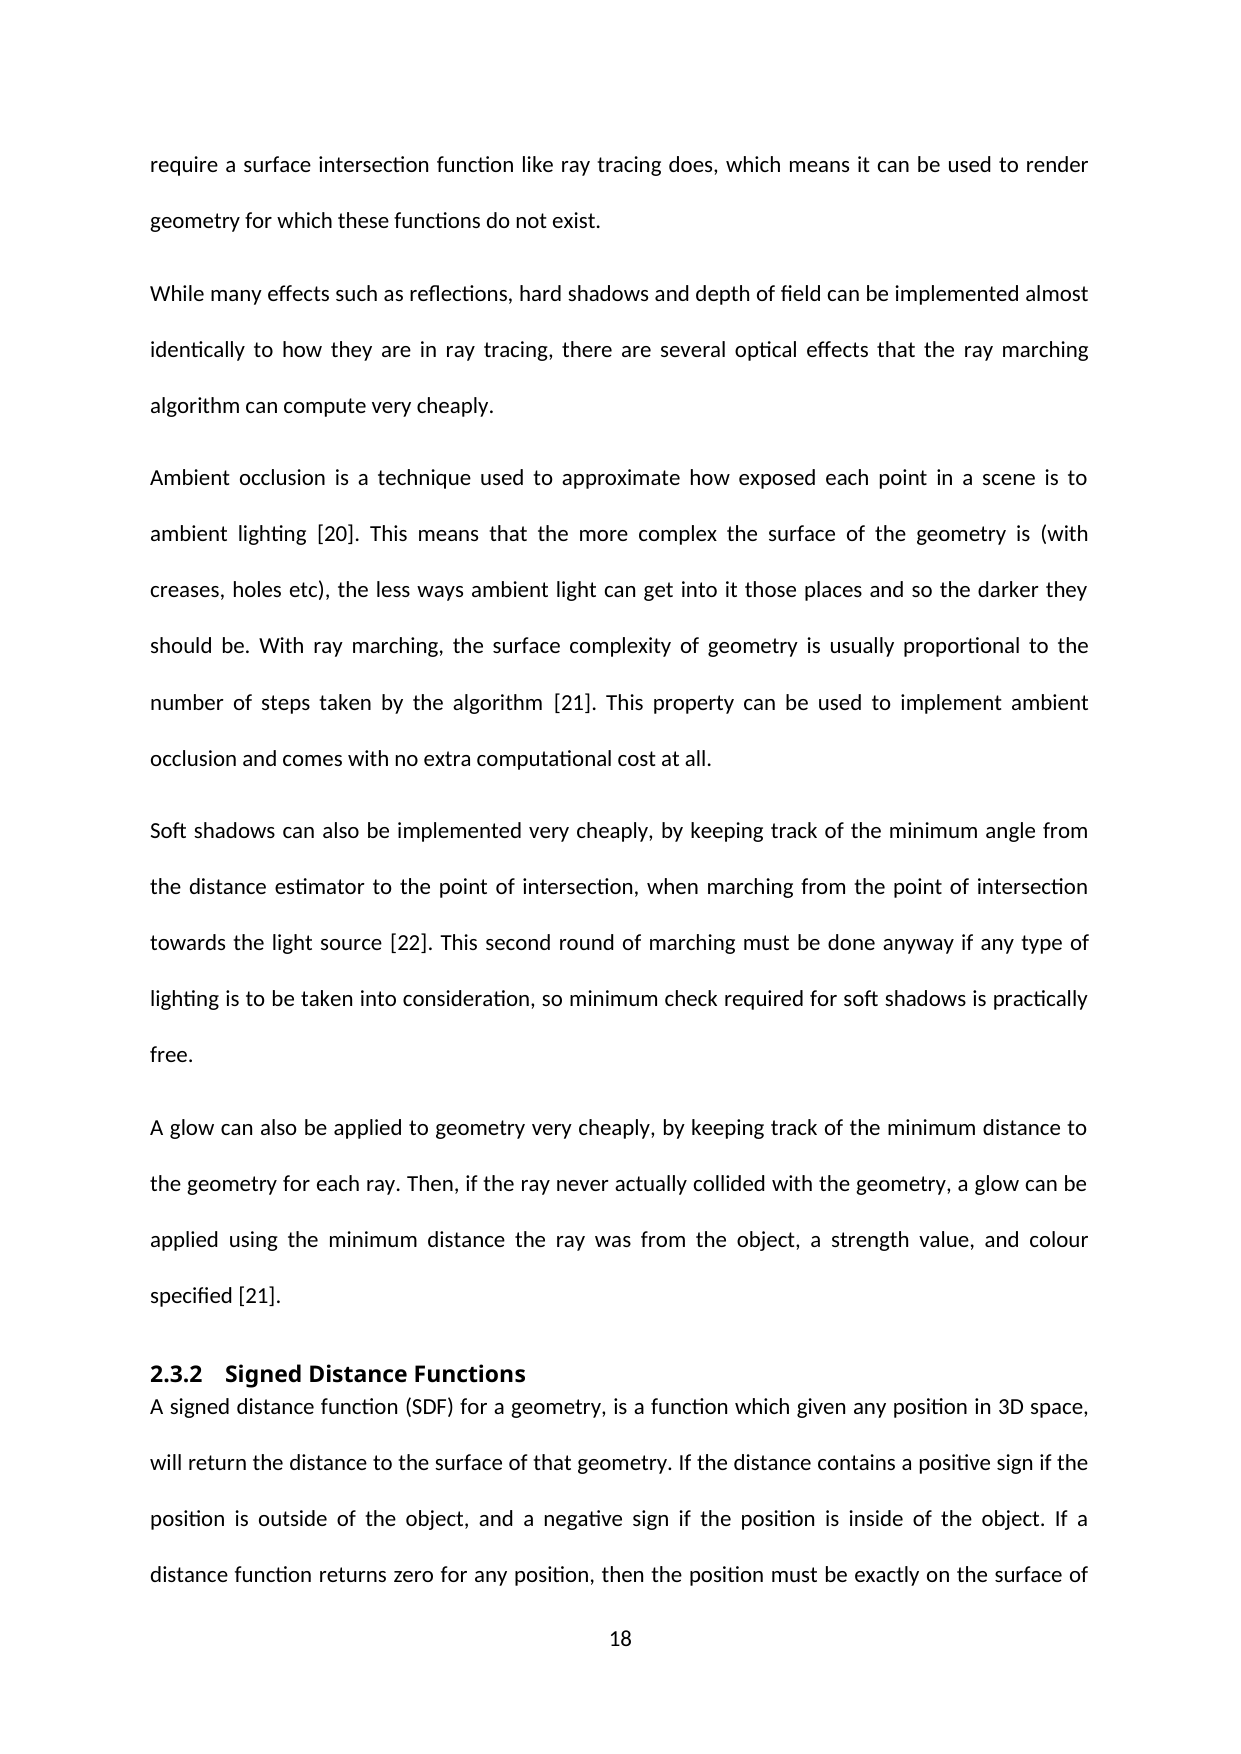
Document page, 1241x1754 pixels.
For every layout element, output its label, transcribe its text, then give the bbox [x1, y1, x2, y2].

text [150, 150, 1090, 234]
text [150, 1392, 1090, 1588]
text Soft shadows can also be implemented very cheaply, by keeping track of the minimum angle from the distance estimator to the point of intersection, when marching from the point of intersection towards the light source . This second round of marching must be done anyway if any type of lighting is to be taken into consideration, so minimum check required for soft shadows is practically free. [150, 816, 1090, 1069]
subtitle Signed Distance Functions [150, 1358, 1090, 1389]
text Ambient occlusion is a technique used to approximate how exposed each point in a scene is to ambient lighting . This means that the more complex the surface of the geometry is (with creases, holes etc), the less ways ambient light can get into it those places and so the darker they should be. With ray marching, the surface complexity of geometry is usually proportional to the number of steps taken by the algorithm . This property can be used to implement ambient occlusion and comes with no extra computational cost at all. [150, 463, 1090, 772]
text While many effects such as reflections, hard shadows and depth of field can be implemented almost identically to how they are in ray tracing, there are several optical effects that the ray marching algorithm can compute very cheaply. [150, 279, 1090, 419]
text A glow can also be applied to geometry very cheaply, by keeping track of the minimum distance to the geometry for each ray. Then, if the ray never actually collided with the geometry, a glow can be applied using the minimum distance the ray was from the object, a strength value, and colour specified . [150, 1113, 1090, 1309]
